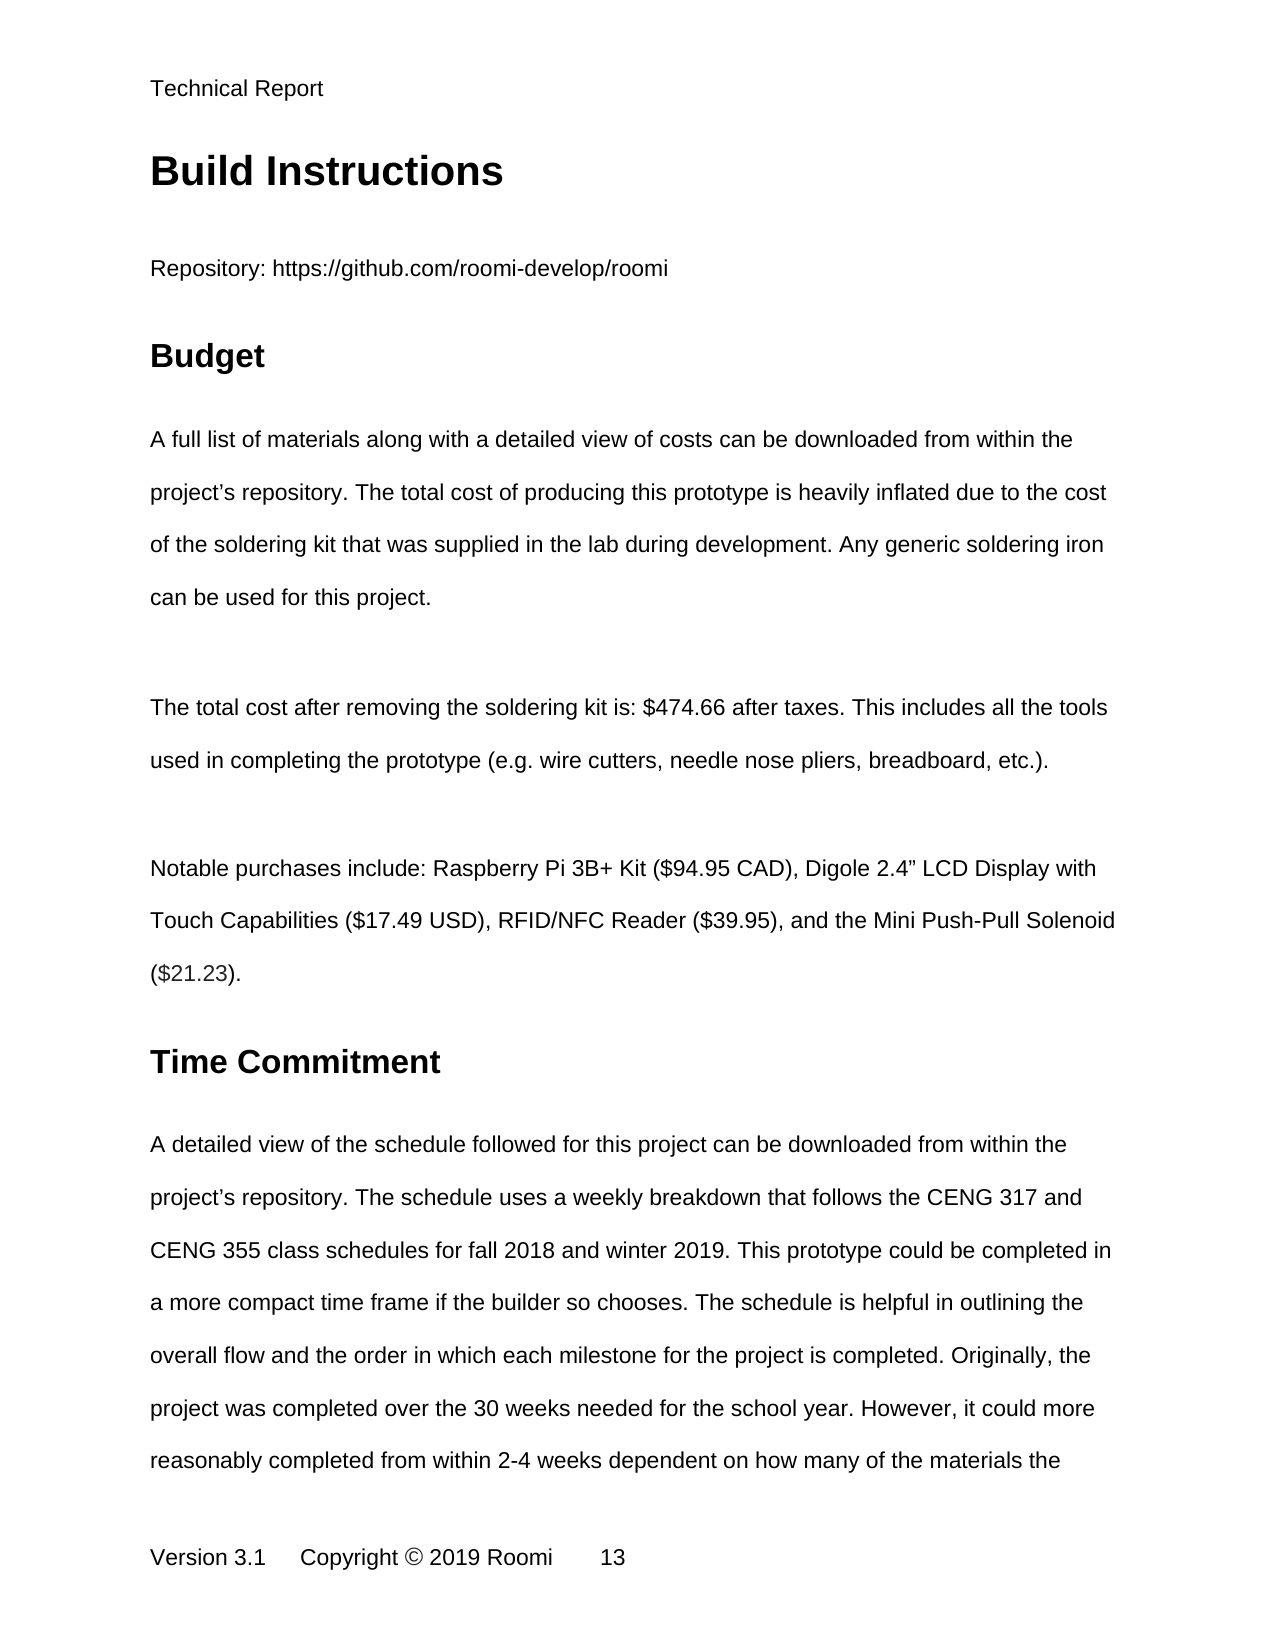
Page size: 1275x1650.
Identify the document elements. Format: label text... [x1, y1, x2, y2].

subtitle Time Commitment [150, 1042, 1125, 1080]
subtitle Build Instructions [150, 146, 1125, 194]
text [150, 1131, 1125, 1474]
text A full list of materials along with a detailed view of costs can be downloaded from within the project’s repository. The total cost of producing this prototype is heavily inflated due to the cost of the soldering kit that was supplied in the lab during development. Any generic soldering iron can be used for this project. [150, 426, 1125, 610]
text The total cost after removing the soldering kit is: $474.66 after taxes. This includes all the tools used in completing the prototype (e.g. wire cutters, needle nose pliers, breadboard, etc.). [150, 694, 1125, 773]
text Repository: https://github.com/roomi-develop/roomi [150, 254, 1125, 281]
text Notable purchases include: Raspberry Pi 3B+ Kit ($94.95 CAD), Digole 2.4” LCD Display with Touch Capabilities ($17.49 USD), RFID/NFC Reader ($39.95), and the Mini Push-Pull Solenoid ($21.23). [150, 799, 1125, 986]
subtitle Budget [150, 336, 1125, 375]
